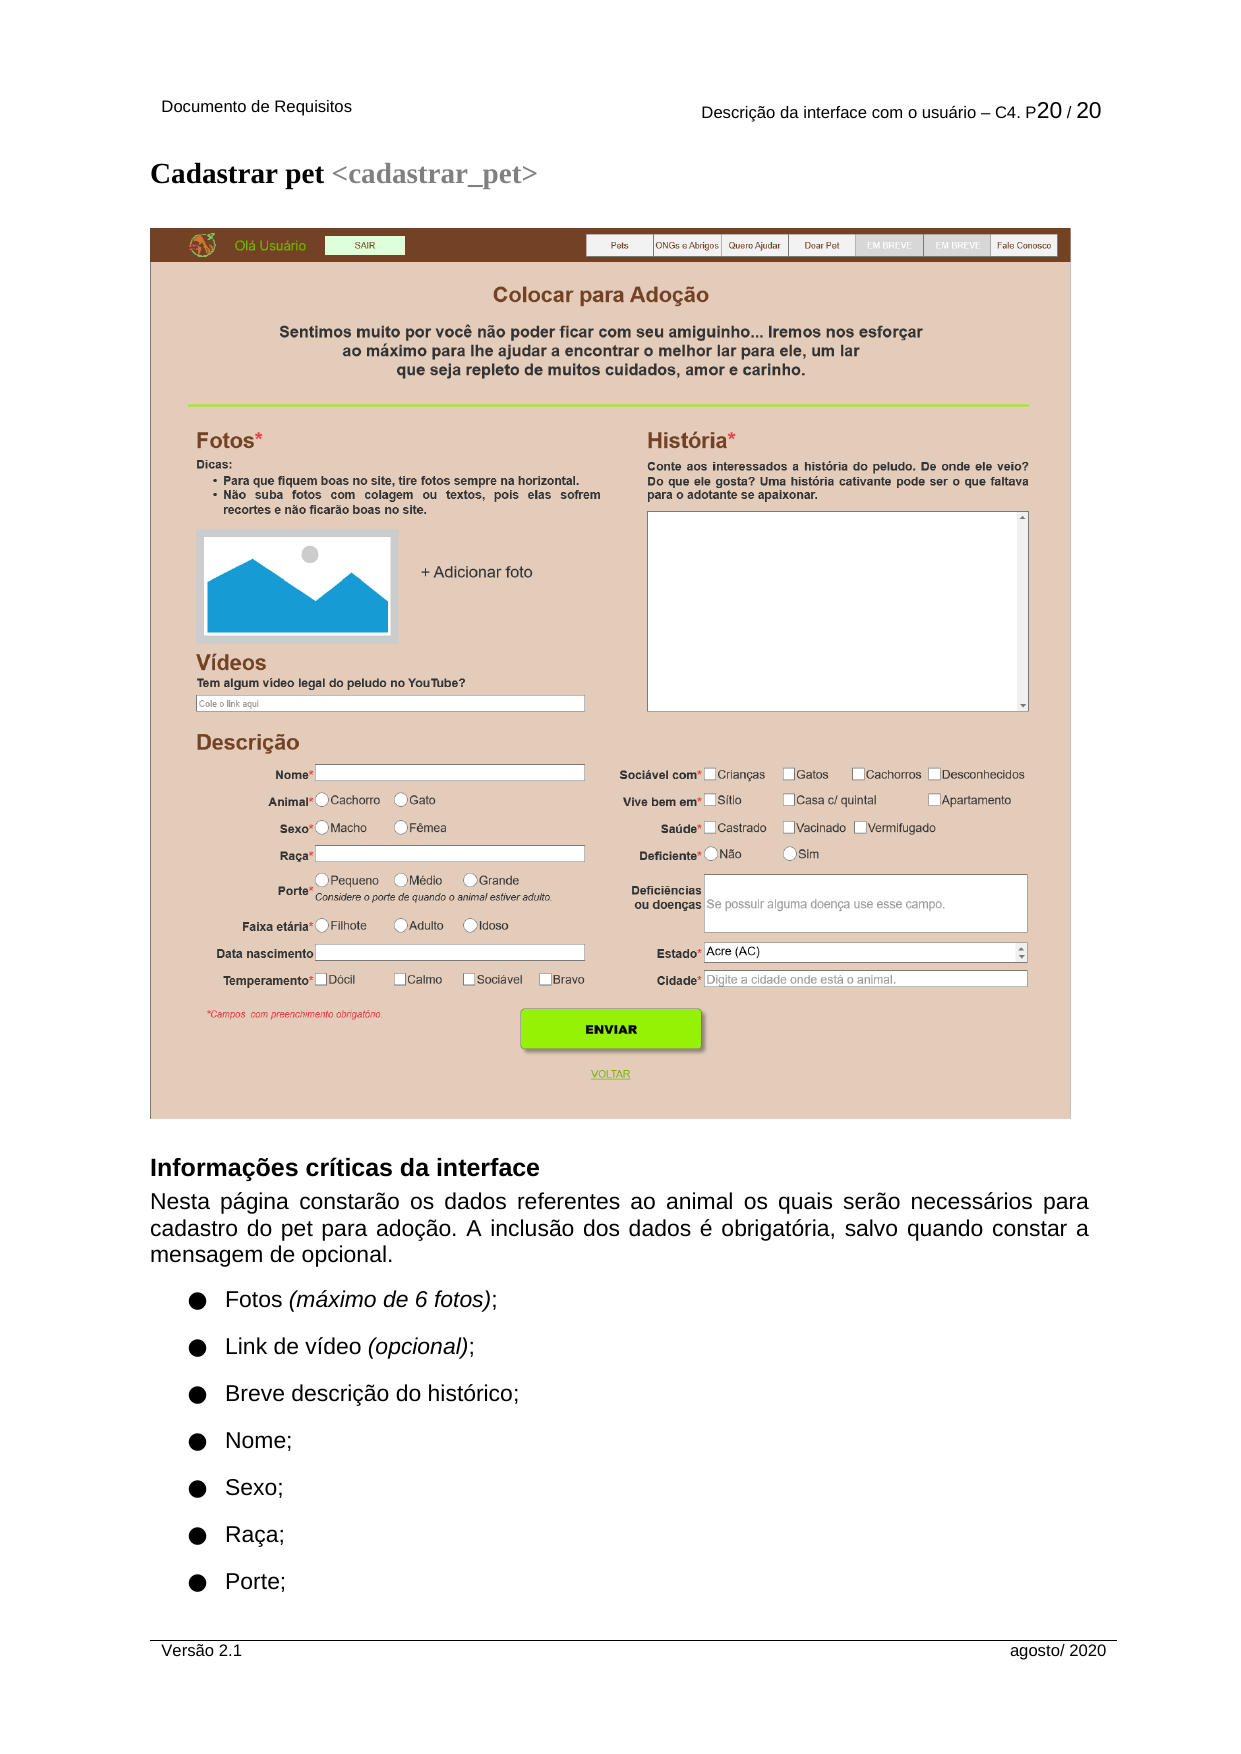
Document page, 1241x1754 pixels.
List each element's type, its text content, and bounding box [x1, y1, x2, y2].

list Nome; [187, 1414, 1090, 1461]
text Nesta página constarão os dados referentes ao animal os quais serão necessários para cadastro do pet para adoção. A inclusão dos dados é obrigatória, salvo quando constar a mensagem de opcional. [150, 1188, 1090, 1267]
list Raça; [187, 1508, 1090, 1555]
list Link de vídeo (opcional); [187, 1321, 1090, 1367]
text Informações críticas da interface [150, 1153, 1090, 1182]
list Fotos (máximo de 6 fotos); [187, 1273, 1090, 1321]
subtitle Cadastrar pet <cadastrar_pet> [150, 156, 1090, 190]
list Sexo; [187, 1461, 1090, 1508]
picture [150, 228, 1071, 1119]
list Breve descrição do histórico; [187, 1367, 1090, 1414]
list Porte; [187, 1555, 1090, 1602]
